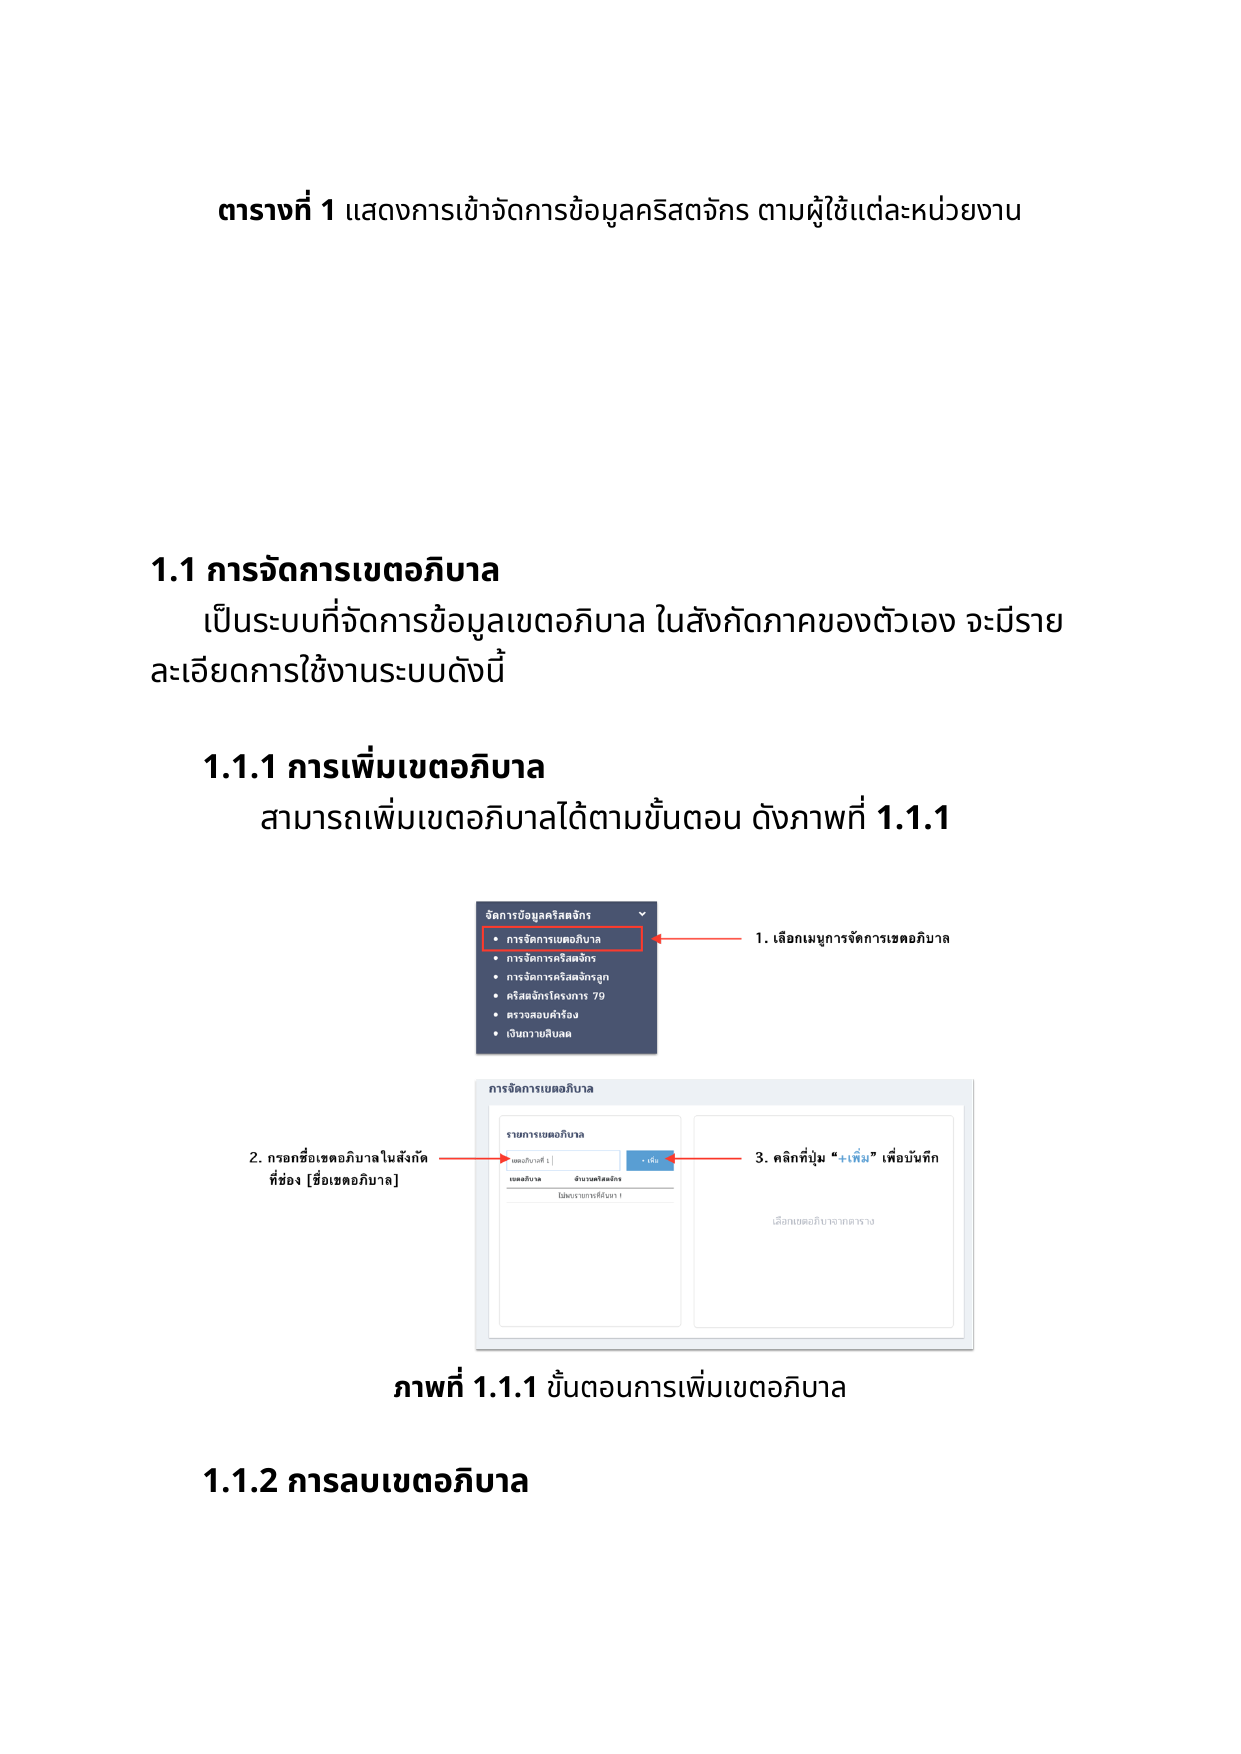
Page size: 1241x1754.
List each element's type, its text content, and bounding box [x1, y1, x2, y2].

picture [221, 889, 1019, 1367]
text สามารถเพิ่มเขตอภิบาลได้ตามขั้นตอน ดังภาพที่ 1.1.1 [150, 794, 1090, 844]
text 1.1 การจัดการเขตอภิบาล [150, 546, 1090, 597]
text ตารางที่ 1 แสดงการเข้าจัดการข้อมูลคริสตจักร ตามผู้ใช้แต่ละหน่วยงาน [150, 190, 1090, 234]
text เป็นระบบที่จัดการข้อมูลเขตอภิบาล ในสังกัดภาคของตัวเอง จะมีรายละเอียดการใช้งานระบบดังนี้ [150, 597, 1090, 698]
text 1.1.2 การลบเขตอภิบาล [150, 1456, 1090, 1507]
text 1.1.1 การเพิ่มเขตอภิบาล [150, 743, 1090, 794]
text ภาพที่ 1.1.1 ขั้นตอนการเพิ่มเขตอภิบาล [150, 1367, 1090, 1411]
